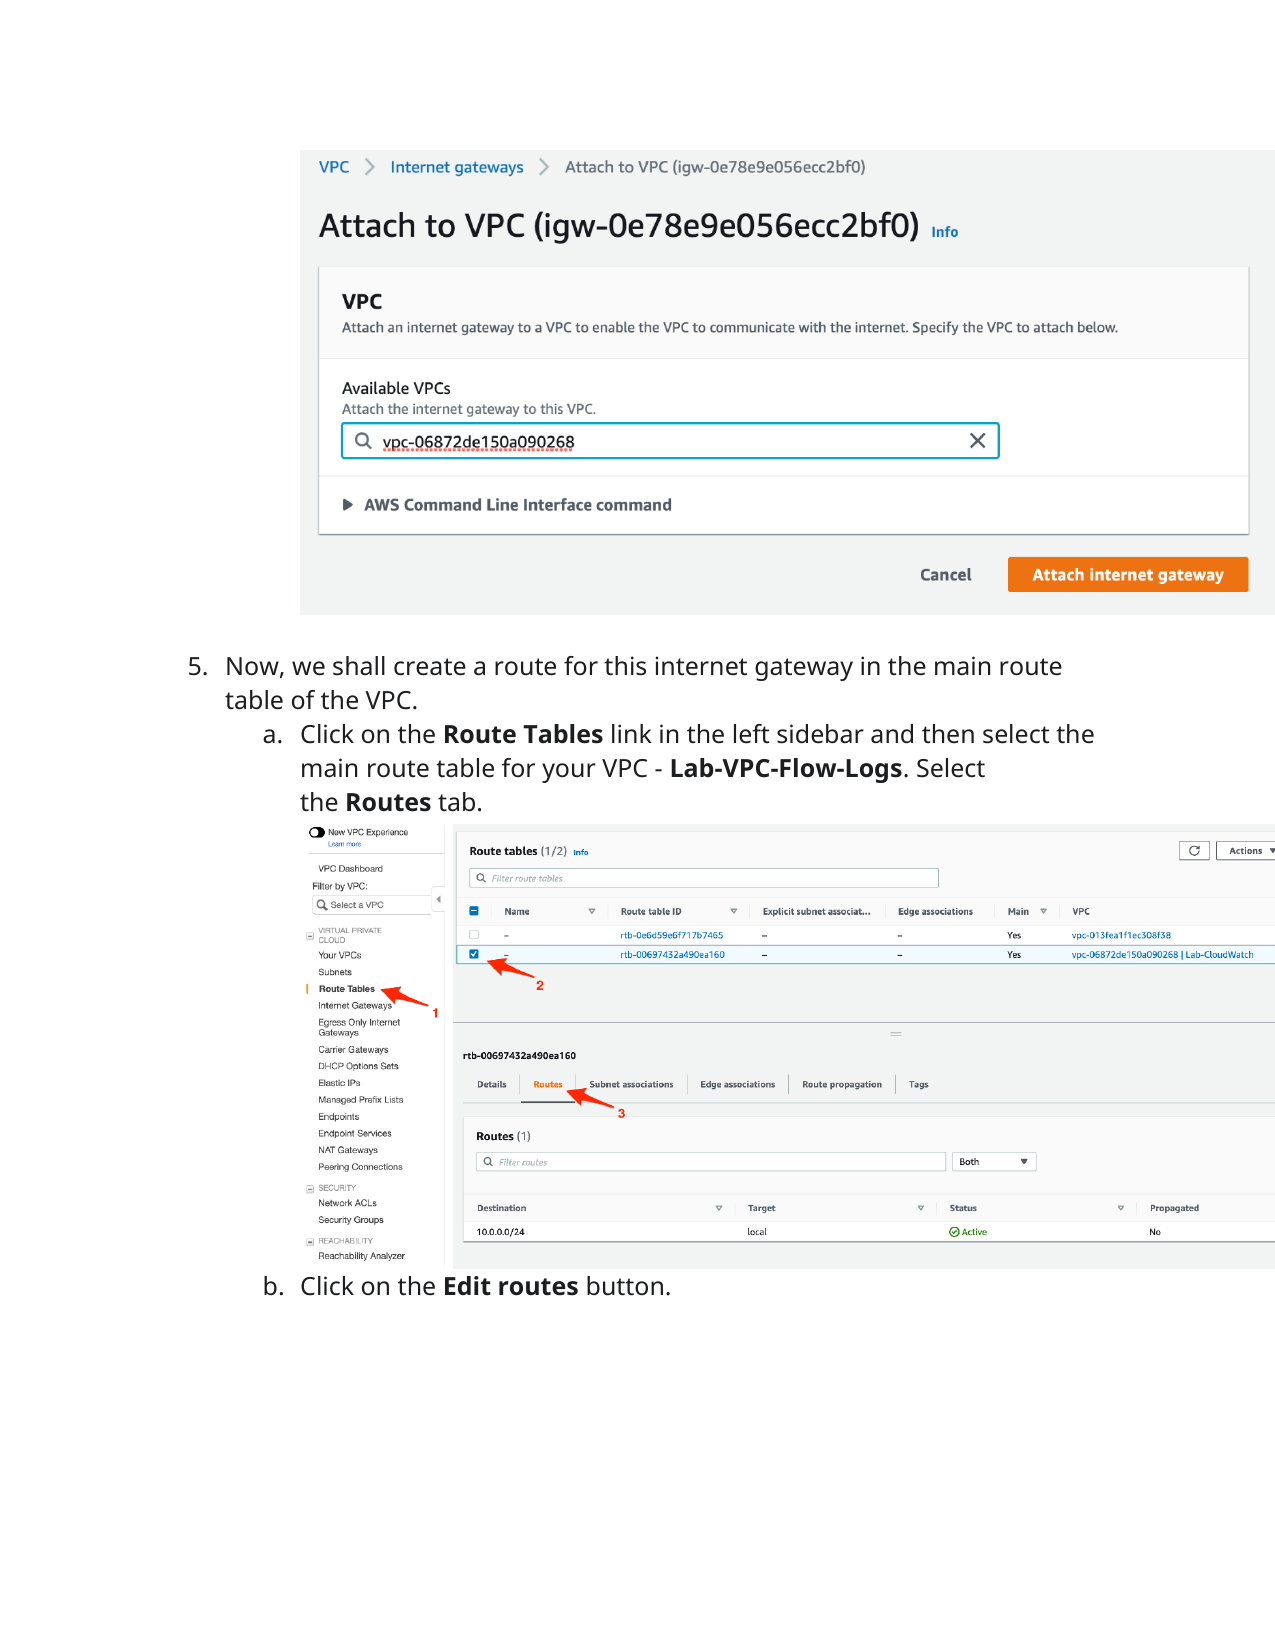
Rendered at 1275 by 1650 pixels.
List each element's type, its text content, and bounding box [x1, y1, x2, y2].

list Now, we shall create a route for this internet gateway in the main route table of the VPC. [187, 648, 1125, 716]
picture [300, 150, 1275, 615]
picture [300, 818, 1275, 1269]
list Click on the Route Tables link in the left sidebar and then select the main route table for your VPC - Lab-VPC-Flow-Logs. Select the Routes tab. [262, 716, 1125, 819]
list Click on the Edit routes button. [262, 1269, 1125, 1303]
